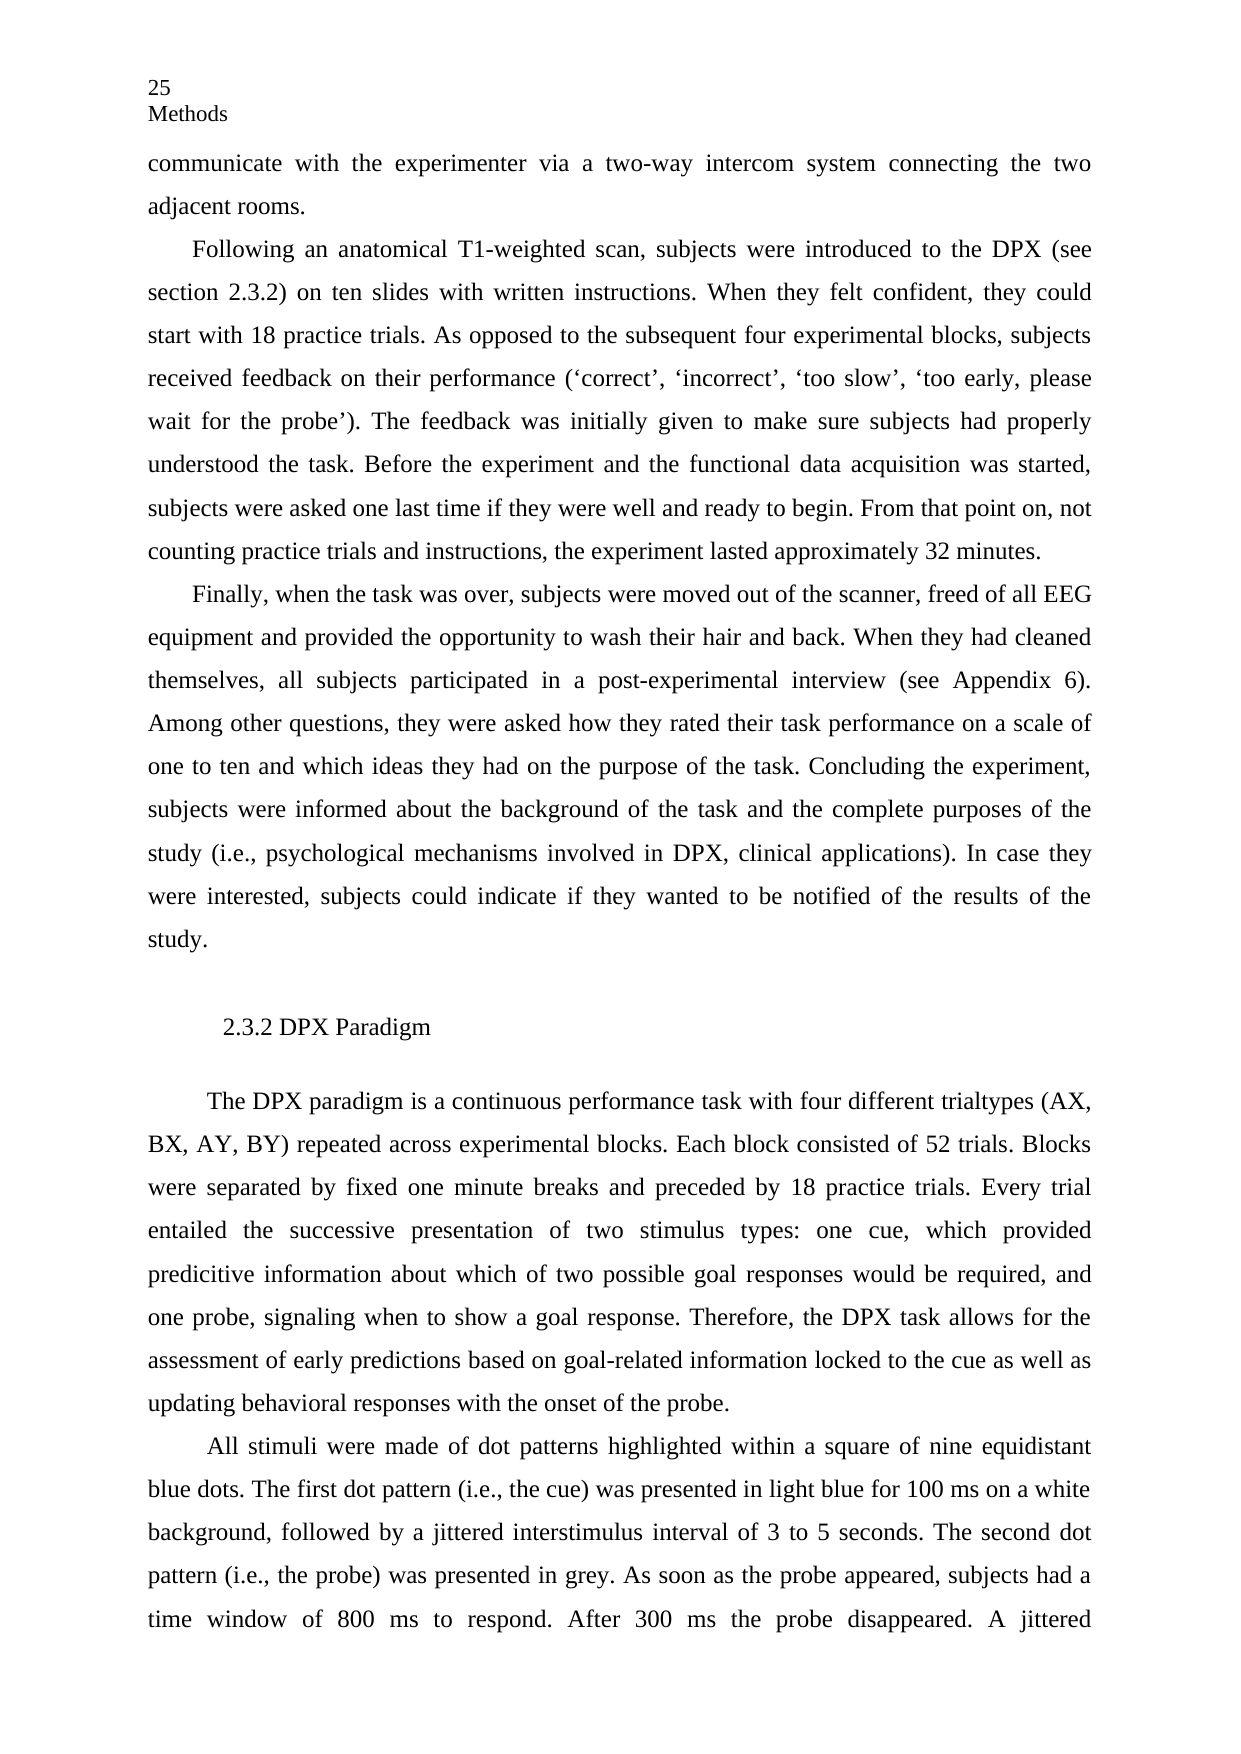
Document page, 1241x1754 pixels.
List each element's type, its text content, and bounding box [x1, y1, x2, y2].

subtitle 2.3.2 DPX Paradigm [223, 1012, 1093, 1041]
text Following an anatomical T1-weighted scan, subjects were introduced to the DPX (see section 2.3.2) on ten slides with written instructions. When they felt confident, they could start with 18 practice trials. As opposed to the subsequent four experimental blocks, subjects received feedback on their performance (‘correct’, ‘incorrect’, ‘too slow’, ‘too early, please wait for the probe’). The feedback was initially given to make sure subjects had properly understood the task. Before the experiment and the functional data acquisition was started, subjects were asked one last time if they were well and ready to begin. From that point on, not counting practice trials and instructions, the experiment lasted approximately 32 minutes. [148, 234, 1093, 564]
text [148, 148, 1093, 219]
text Finally, when the task was over, subjects were moved out of the scanner, freed of all EEG equipment and provided the opportunity to wash their hair and back. When they had cleaned themselves, all subjects participated in a post-experimental interview (see Appendix 6). Among other questions, they were asked how they rated their task performance on a scale of one to ten and which ideas they had on the purpose of the task. Concluding the experiment, subjects were informed about the background of the task and the complete purposes of the study (i.e., psychological mechanisms involved in DPX, clinical applications). In case they were interested, subjects could indicate if they wanted to be notified of the results of the study. [148, 579, 1093, 953]
text The DPX paradigm is a continuous performance task with four different trialtypes (AX, BX, AY, BY) repeated across experimental blocks. Each block consisted of 52 trials. Blocks were separated by fixed one minute breaks and preceded by 18 practice trials. Every trial entailed the successive presentation of two stimulus types: one cue, which provided predicitive information about which of two possible goal responses would be required, and one probe, signaling when to show a goal response. Therefore, the DPX task allows for the assessment of early predictions based on goal-related information locked to the cue as well as updating behavioral responses with the onset of the probe. [148, 1086, 1093, 1417]
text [148, 1431, 1093, 1632]
